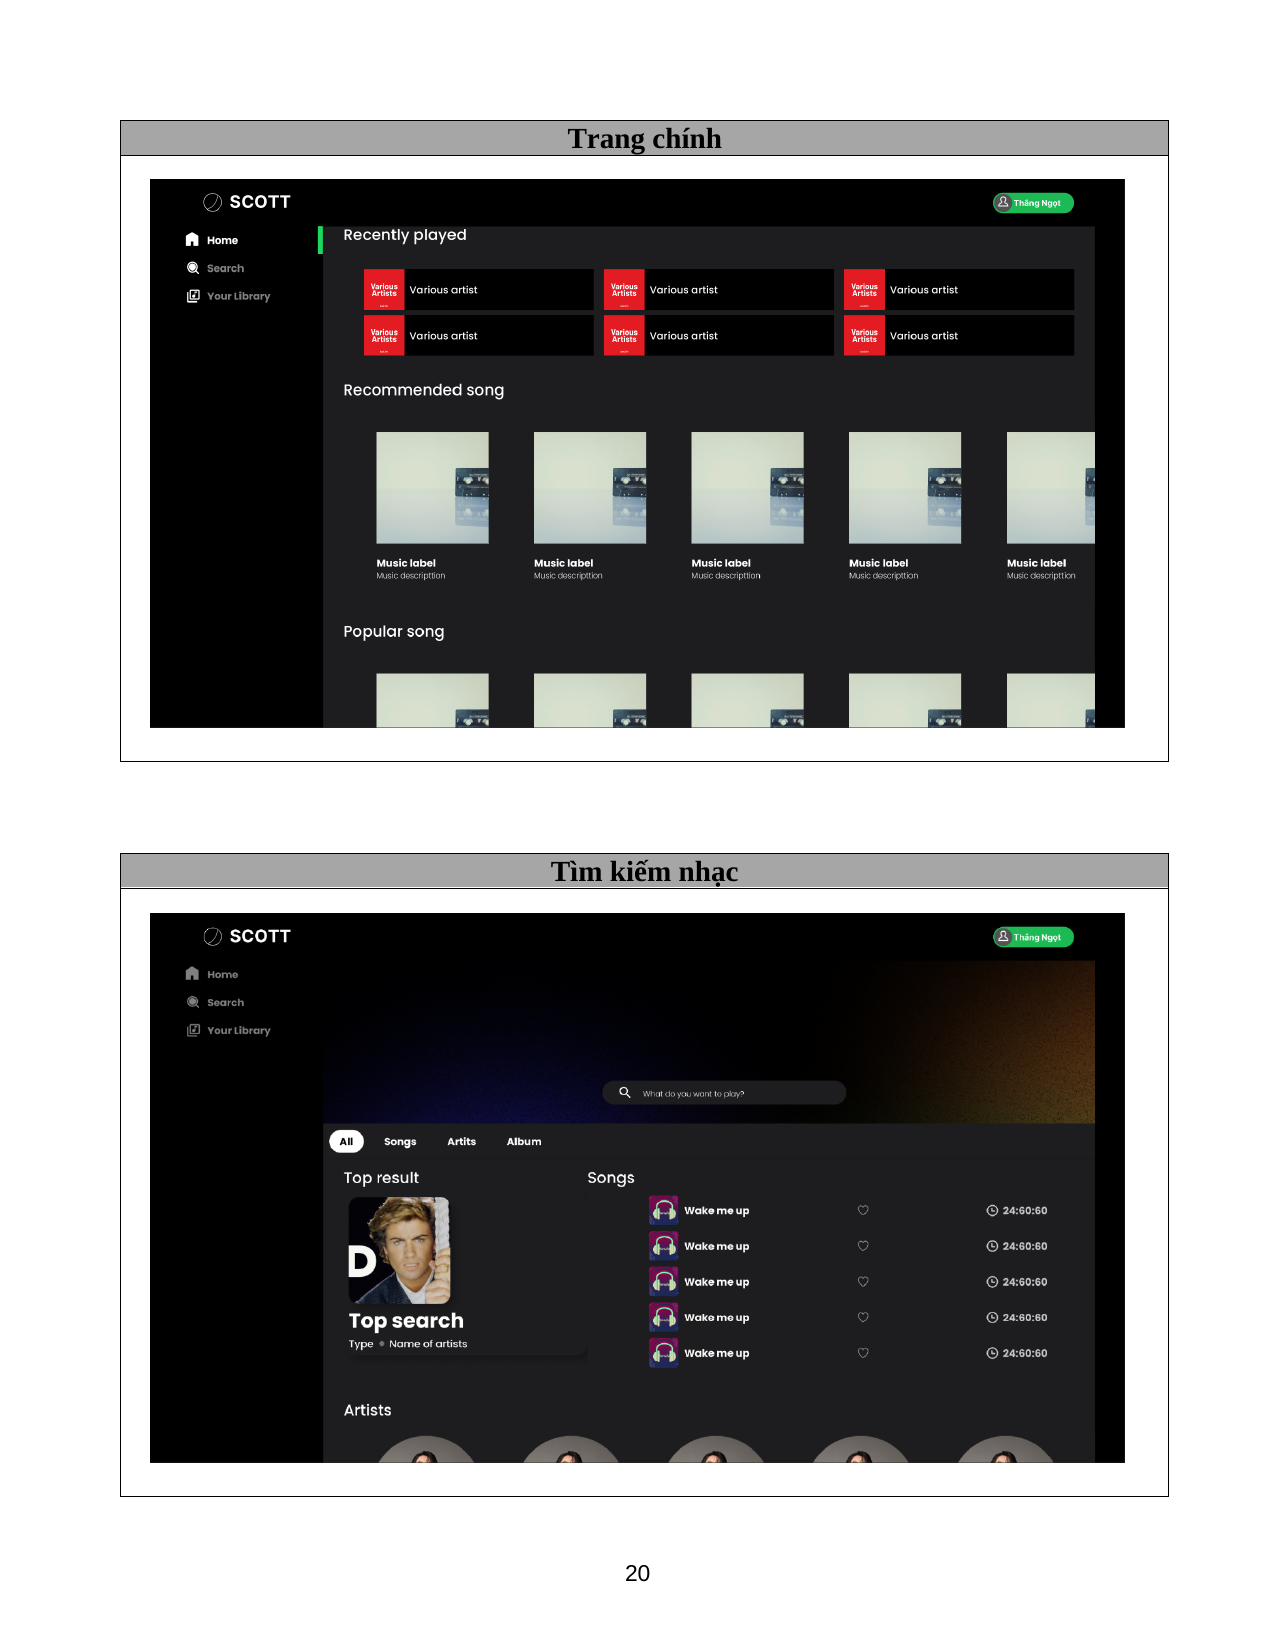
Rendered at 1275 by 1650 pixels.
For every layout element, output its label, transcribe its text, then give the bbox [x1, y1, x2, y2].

picture [150, 913, 1125, 1463]
table_header Tìm kiếm nhạc [121, 854, 1168, 887]
picture [150, 179, 1125, 728]
table_cell [121, 889, 1168, 1496]
table_cell [121, 156, 1168, 761]
table_header Trang chính [121, 121, 1168, 155]
